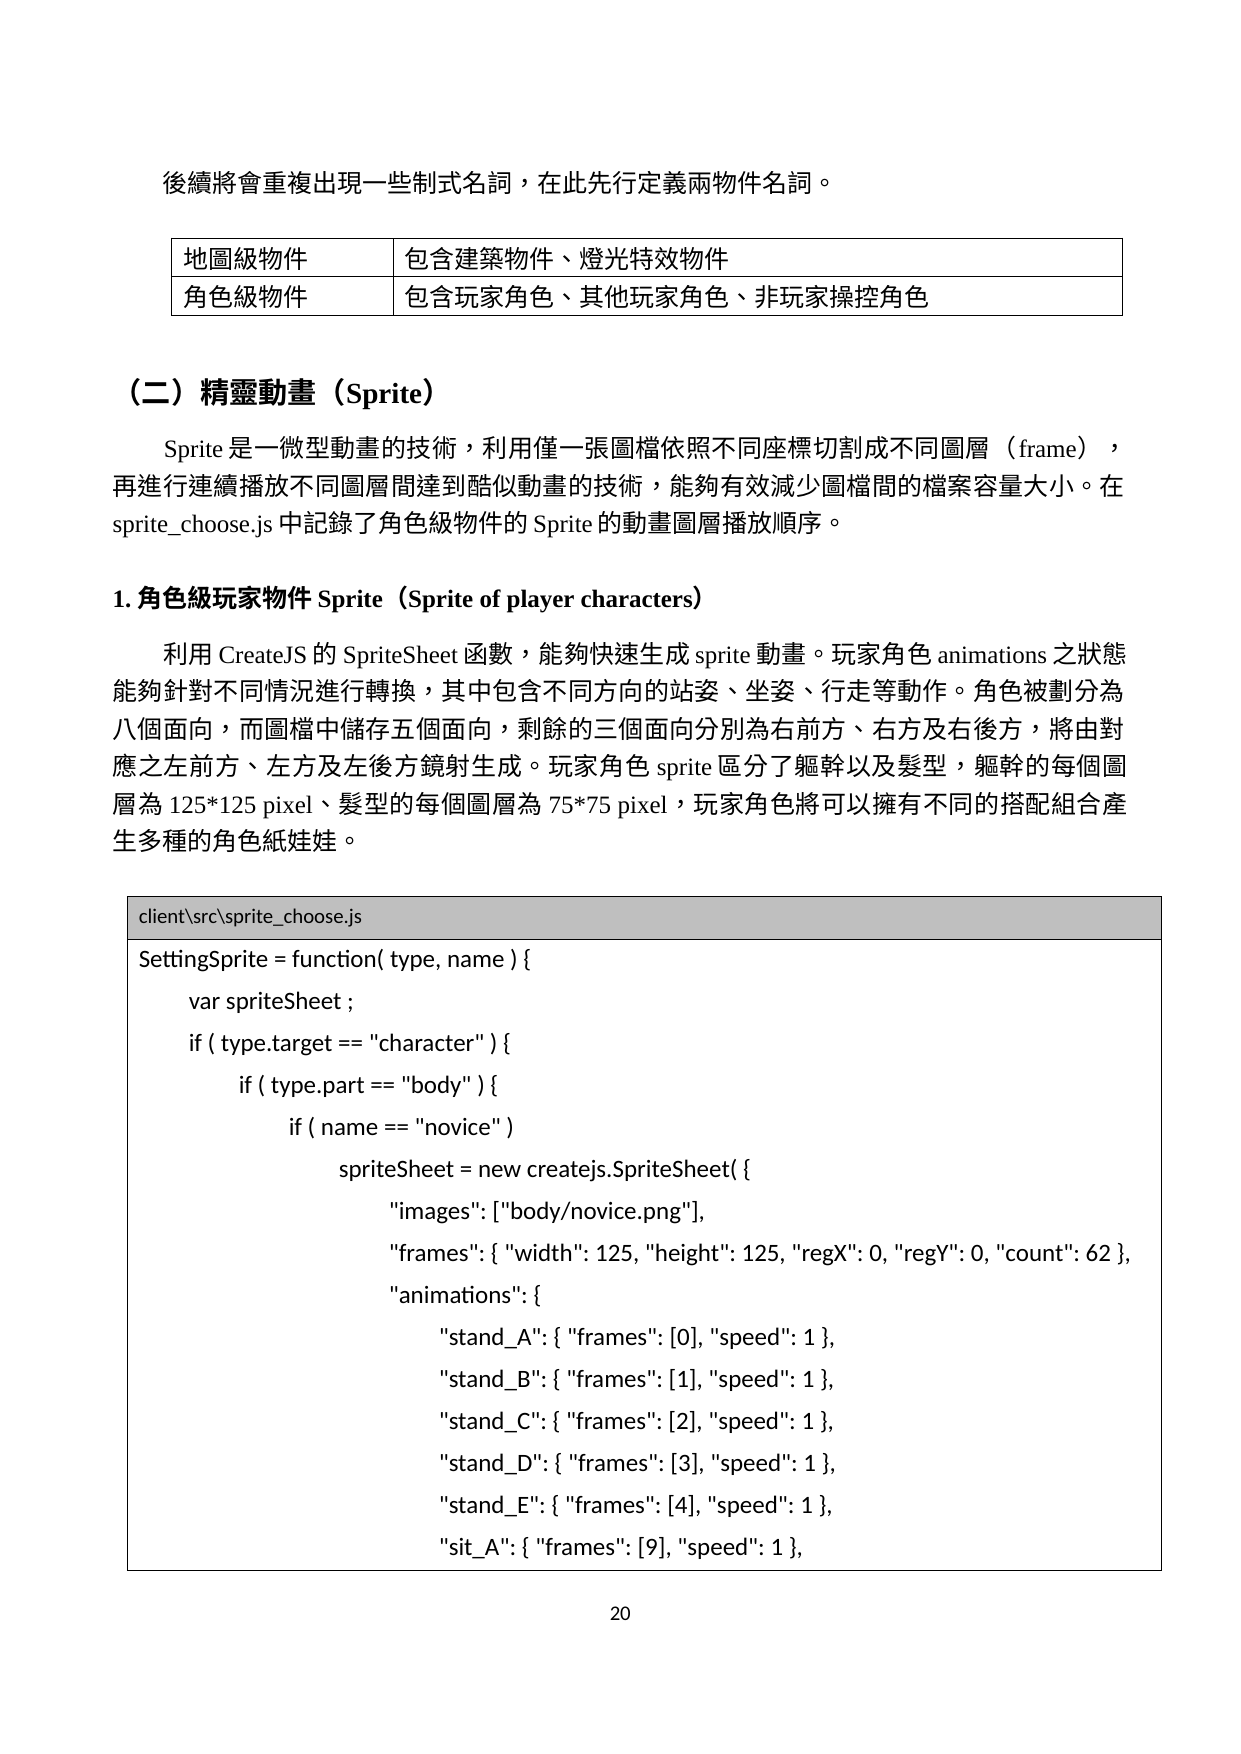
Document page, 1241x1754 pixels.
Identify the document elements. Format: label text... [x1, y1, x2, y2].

table_cell 包含玩家角色、其他玩家角色、非玩家操控角色 [394, 277, 1122, 314]
table_header 地圖級物件 [172, 239, 393, 276]
text 後續將會重複出現一些制式名詞，在此先行定義兩物件名詞。 [112, 162, 1128, 200]
text 1. 角色級玩家物件Sprite（Sprite of player characters） [112, 578, 1128, 616]
text 利用CreateJS的SpriteSheet函數，能夠快速生成sprite動畫。玩家角色animations之狀態能夠針對不同情況進行轉換，其中包含不同方向的站姿、坐姿、行走等動作。角色被劃分為八個面向，而圖檔中儲存五個面向，剩餘的三個面向分別為右前方、右方及右後方，將由對應之左前方、左方及左後方鏡射生成。玩家角色sprite區分了軀幹以及髮型，軀幹的每個圖層為125*125 pixel、髮型的每個圖層為75*75 pixel，玩家角色將可以擁有不同的搭配組合產生多種的角色紙娃娃。 [112, 634, 1128, 859]
text （二）精靈動畫（Sprite） [112, 353, 1128, 428]
table_cell 角色級物件 [172, 277, 393, 314]
table_header client\src\sprite_choose.js [128, 897, 1161, 939]
text Sprite是一微型動畫的技術，利用僅一張圖檔依照不同座標切割成不同圖層（frame），再進行連續播放不同圖層間達到酷似動畫的技術，能夠有效減少圖檔間的檔案容量大小。在sprite_choose.js中記錄了角色級物件的Sprite的動畫圖層播放順序。 [112, 428, 1128, 541]
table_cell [128, 940, 1161, 1569]
table_header 包含建築物件、燈光特效物件 [394, 239, 1122, 276]
